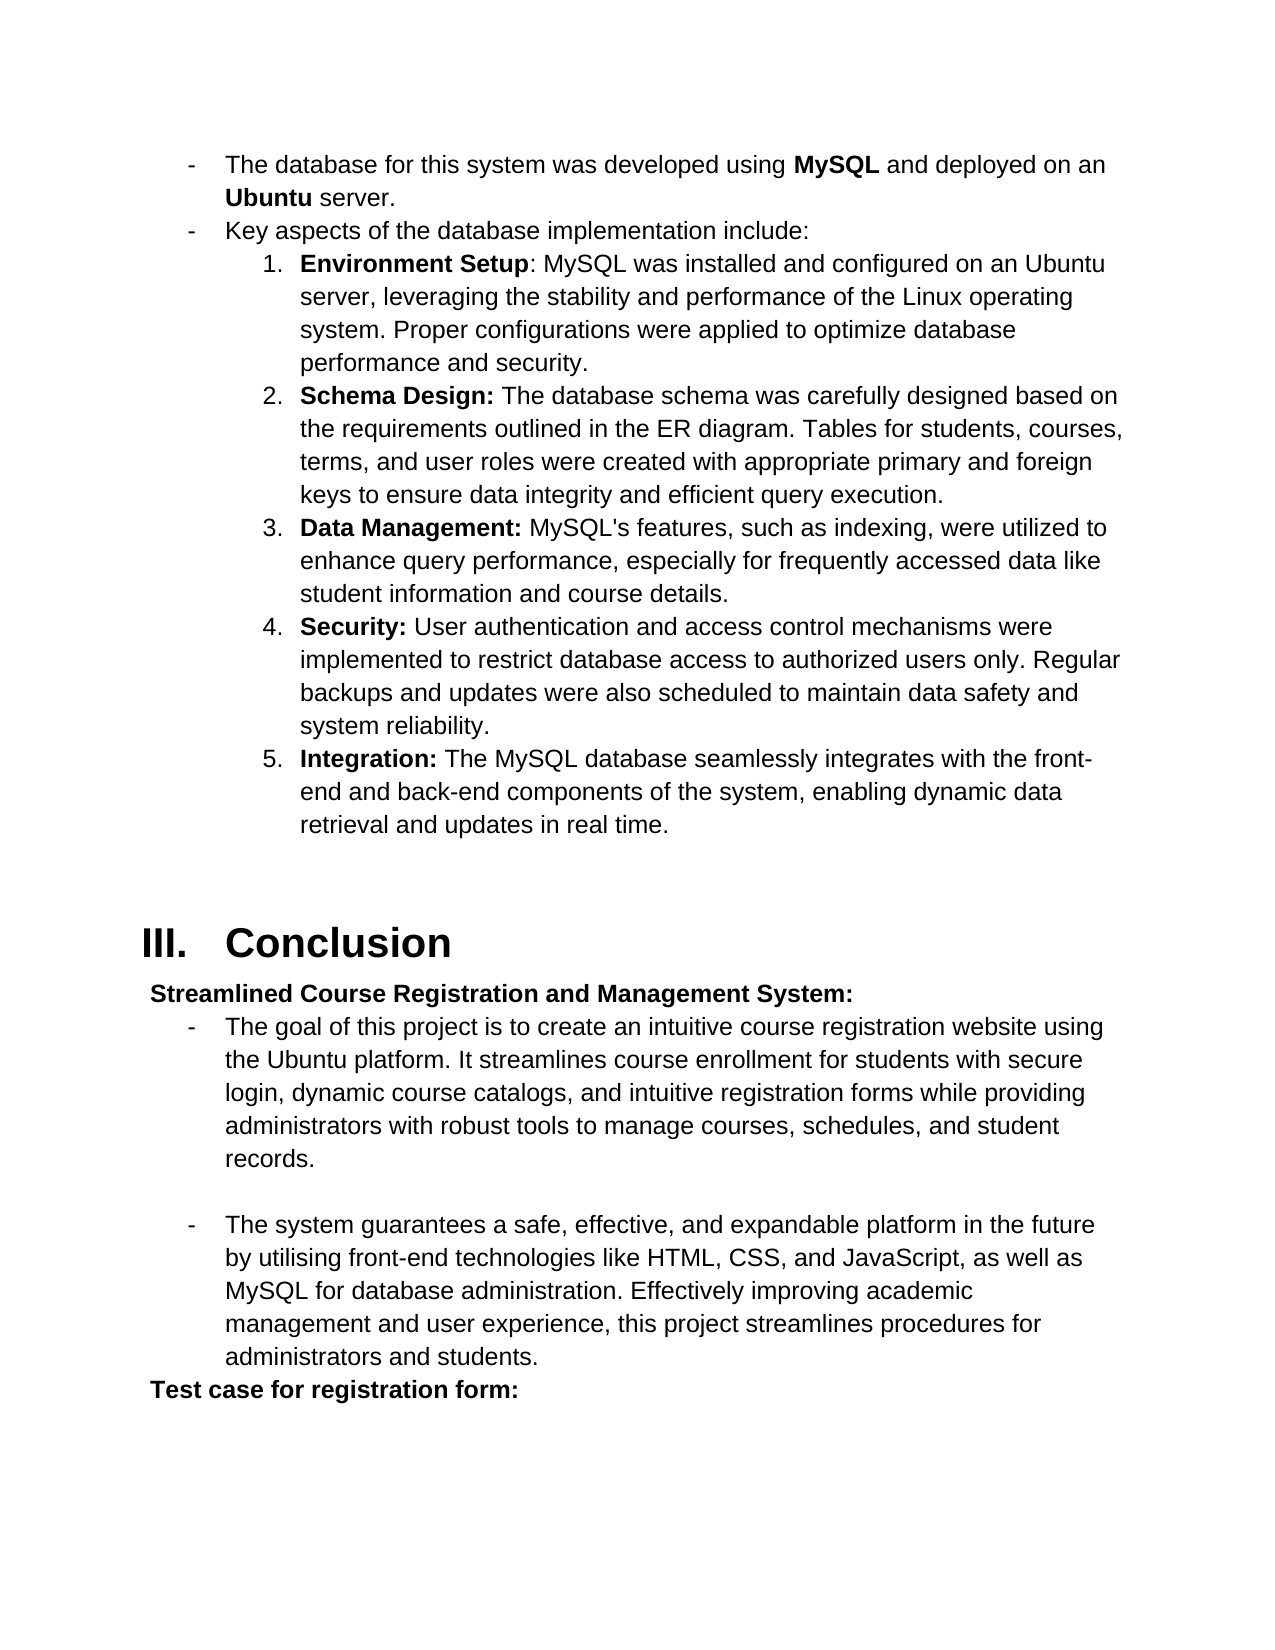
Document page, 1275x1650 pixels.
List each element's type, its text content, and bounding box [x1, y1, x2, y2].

list Key aspects of the database implementation include: [187, 216, 1125, 245]
text Test case for registration form: [150, 1375, 1125, 1403]
text Streamlined Course Registration and Management System: [150, 978, 1125, 1007]
list Integration: The MySQL database seamlessly integrates with the front-end and back-end components of the system, enabling dynamic data retrieval and updates in real time. [262, 744, 1125, 839]
list Data Management: MySQL's features, such as indexing, were utilized to enhance query performance, especially for frequently accessed data like student information and course details. [262, 513, 1125, 608]
subtitle Conclusion [187, 918, 1125, 966]
list The goal of this project is to create an intuitive course registration website using the Ubuntu platform. It streamlines course enrollment for students with secure login, dynamic course catalogs, and intuitive registration forms while providing administrators with robust tools to manage courses, schedules, and student records. [187, 1012, 1125, 1172]
list Security: User authentication and access control mechanisms were implemented to restrict database access to authorized users only. Regular backups and updates were also scheduled to maintain data safety and system reliability. [262, 612, 1125, 740]
list Environment Setup: MySQL was installed and configured on an Ubuntu server, leveraging the stability and performance of the Linux operating system. Proper configurations were applied to optimize database performance and security. [262, 249, 1125, 377]
list The database for this system was developed using MySQL and deployed on an Ubuntu server. [187, 150, 1125, 212]
list Schema Design: The database schema was carefully designed based on the requirements outlined in the ER diagram. Tables for students, courses, terms, and user roles were created with appropriate primary and foreign keys to ensure data integrity and efficient query execution. [262, 381, 1125, 509]
list The system guarantees a safe, effective, and expandable platform in the future by utilising front-end technologies like HTML, CSS, and JavaScript, as well as MySQL for database administration. Effectively improving academic management and user experience, this project streamlines procedures for administrators and students. [187, 1210, 1125, 1371]
